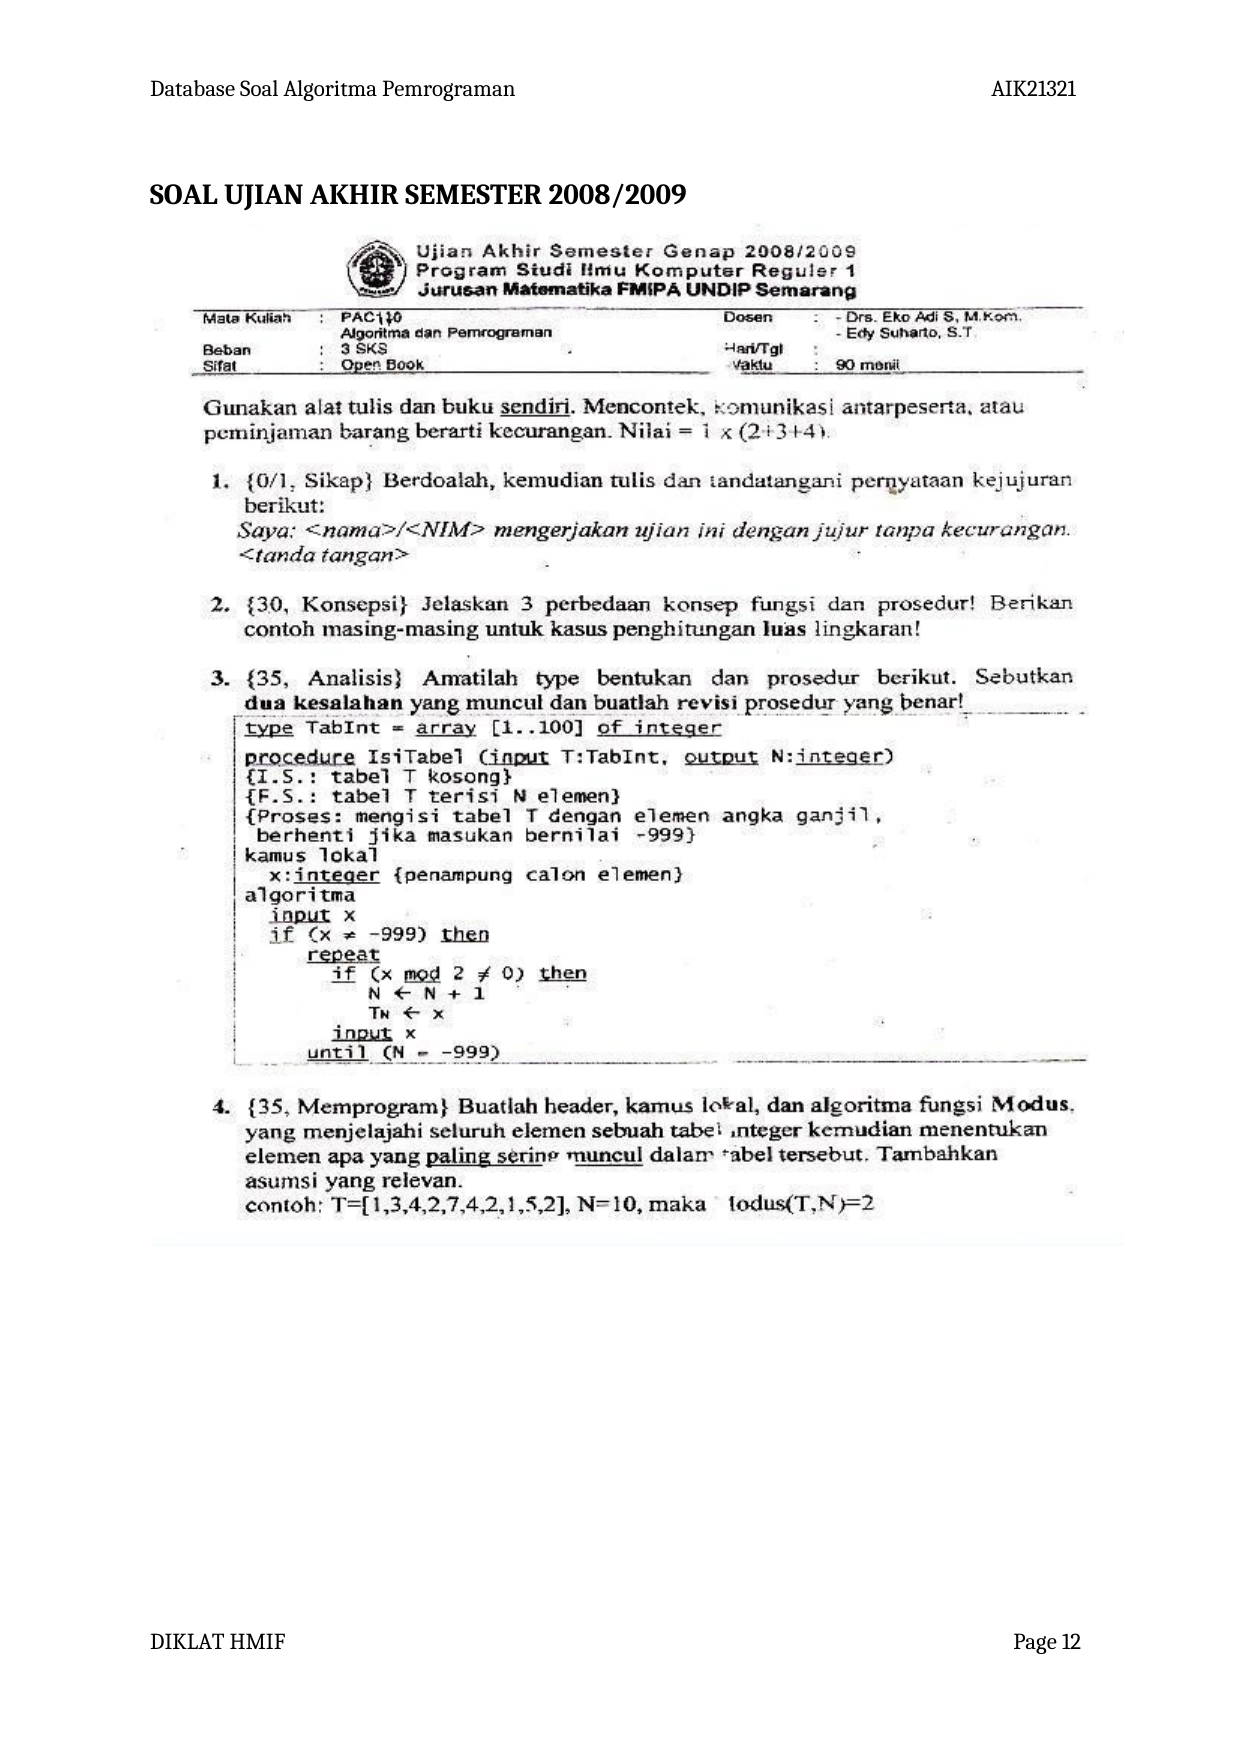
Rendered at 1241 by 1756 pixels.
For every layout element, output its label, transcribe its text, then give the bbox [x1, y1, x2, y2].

text SOAL UJIAN AKHIR SEMESTER 2008/2009 [150, 178, 1142, 212]
picture [153, 223, 1124, 1246]
